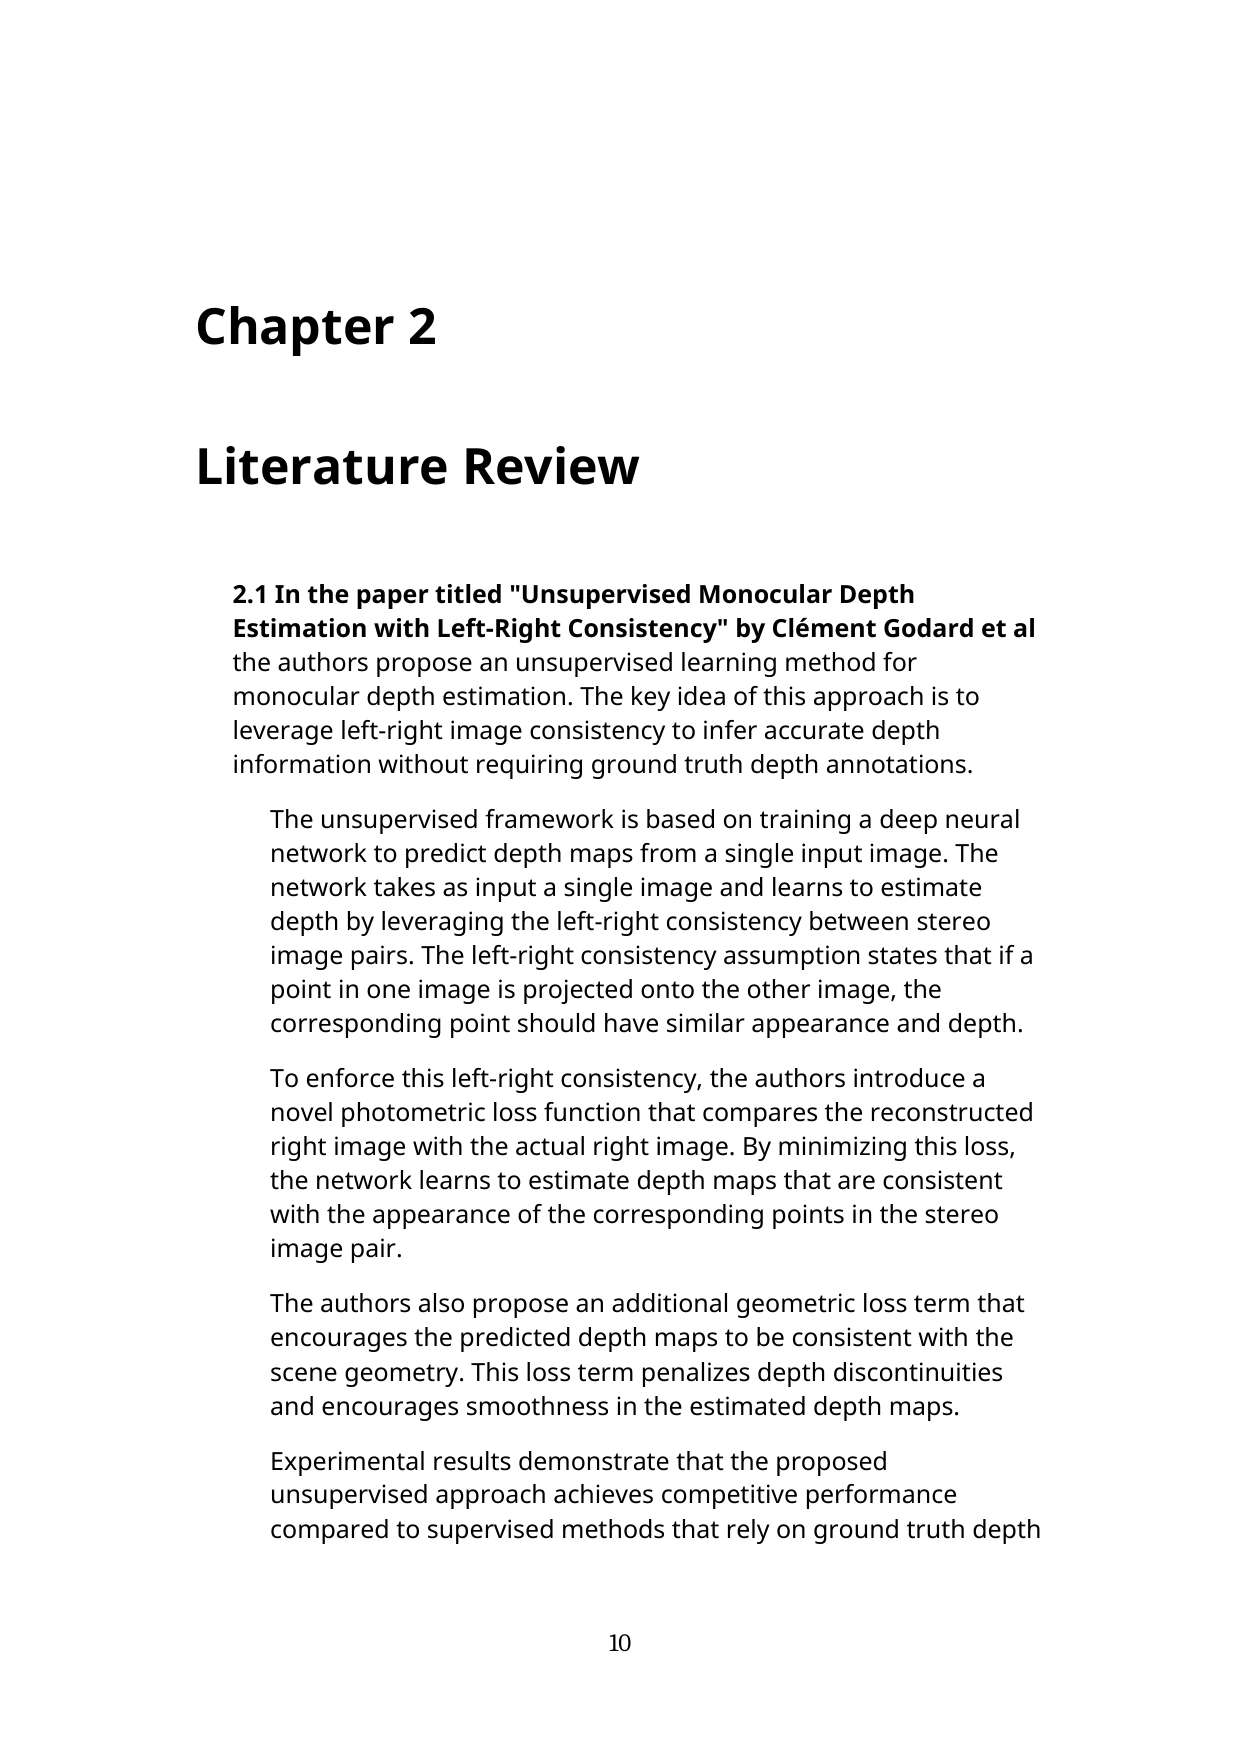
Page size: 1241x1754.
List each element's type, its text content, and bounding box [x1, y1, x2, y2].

text Chapter 2 [195, 291, 1045, 359]
text To enforce this left-right consistency, the authors introduce a novel photometric loss function that compares the reconstructed right image with the actual right image. By minimizing this loss, the network learns to estimate depth maps that are consistent with the appearance of the corresponding points in the stereo image pair. [270, 1061, 1045, 1265]
list Literature Review [195, 431, 1045, 499]
text The unsupervised framework is based on training a deep neural network to predict depth maps from a single input image. The network takes as input a single image and learns to estimate depth by leveraging the left-right consistency between stereo image pairs. The left-right consistency assumption states that if a point in one image is projected onto the other image, the corresponding point should have similar appearance and depth. [270, 802, 1045, 1040]
text 2.1 In the paper titled "Unsupervised Monocular Depth Estimation with Left-Right Consistency" by Clément Godard et al the authors propose an unsupervised learning method for monocular depth estimation. The key idea of this approach is to leverage left-right image consistency to infer accurate depth information without requiring ground truth depth annotations. [232, 576, 1045, 781]
text The authors also propose an additional geometric loss term that encourages the predicted depth maps to be consistent with the scene geometry. This loss term penalizes depth discontinuities and encourages smoothness in the estimated depth maps. [270, 1286, 1045, 1422]
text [270, 1443, 1045, 1545]
